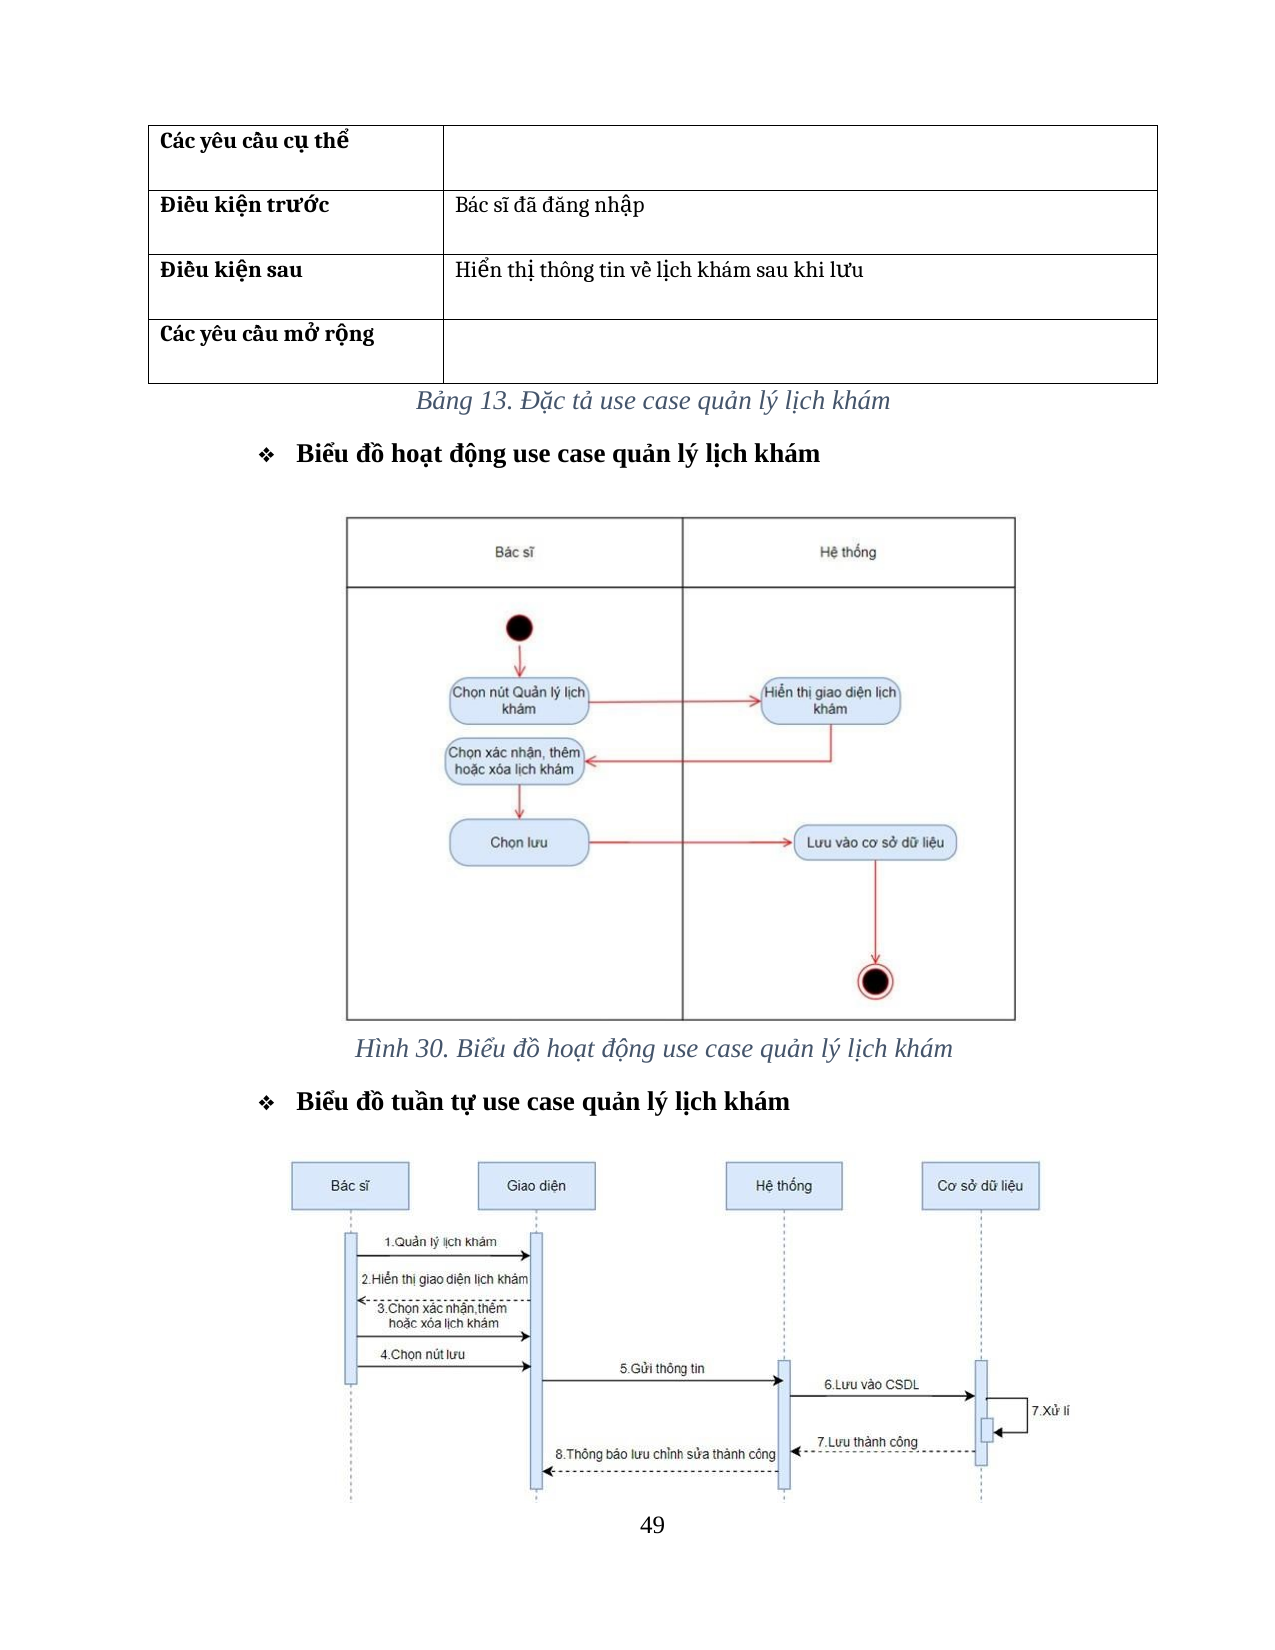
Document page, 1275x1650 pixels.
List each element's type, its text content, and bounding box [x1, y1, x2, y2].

picture [287, 1152, 1075, 1503]
table_cell [444, 126, 1157, 190]
table_cell Điều kiện trước [149, 191, 443, 254]
text Hình 30. Biểu đồ hoạt động use case quản lý lịch khám [355, 1032, 1089, 1063]
picture [333, 505, 1023, 1030]
table_cell Hiển thị thông tin về lịch khám sau khi lưu [444, 255, 1157, 319]
table_cell [444, 320, 1157, 383]
list Biểu đồ tuần tự use case quản lý lịch khám [259, 1085, 1089, 1116]
text Bảng 13. Đặc tả use case quản lý lịch khám [416, 384, 1089, 415]
list Biểu đồ hoạt động use case quản lý lịch khám [259, 437, 1089, 468]
table_cell Bác sĩ đã đăng nhập [444, 191, 1157, 254]
table_cell Các yêu cầu cụ thể [149, 126, 443, 190]
table_cell Điều kiện sau [149, 255, 443, 319]
table_cell Các yêu cầu mở rộng [149, 320, 443, 383]
